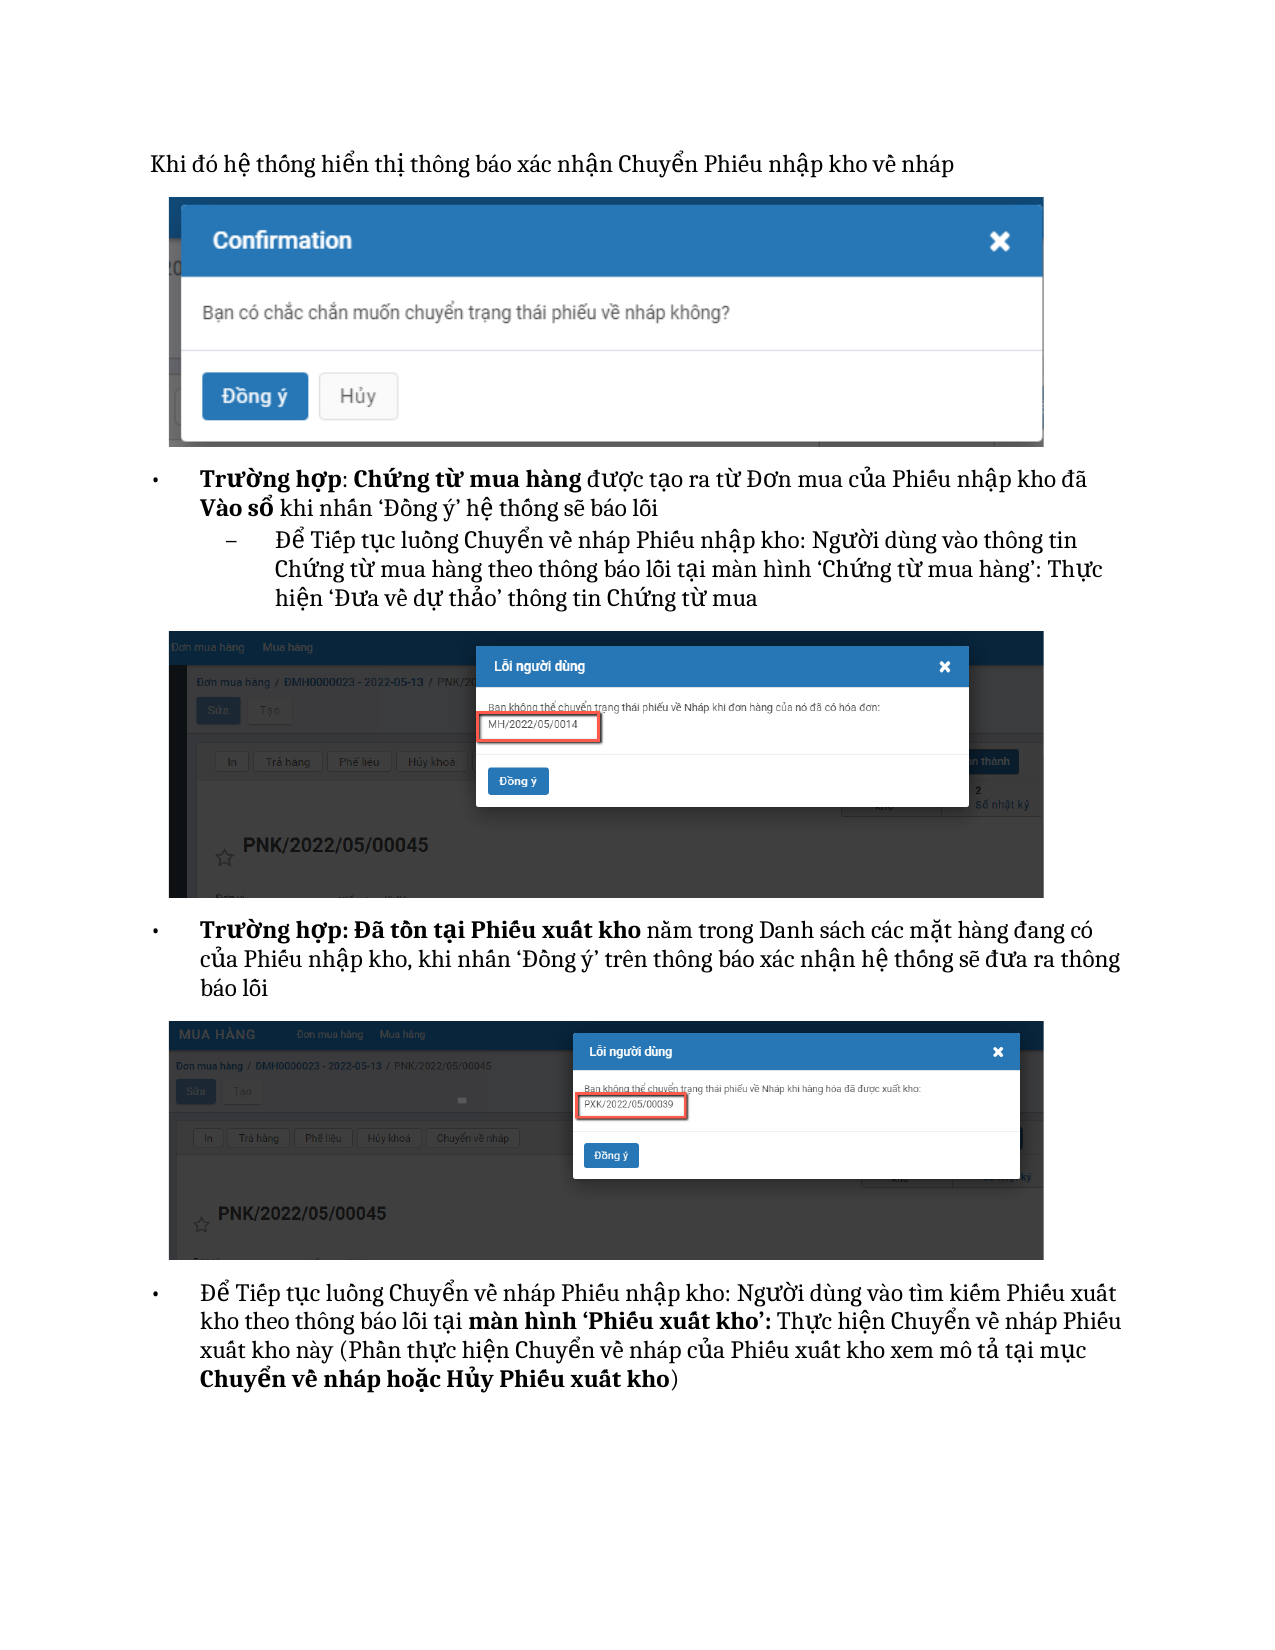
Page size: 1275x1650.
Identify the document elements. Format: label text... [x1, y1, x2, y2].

list Trường hợp: Đã tồn tại Phiếu xuất kho nằm trong Danh sách các mặt hàng đang có của Phiếu nhập kho, khi nhấn ‘Đồng ý’ trên thông báo xác nhận hệ thống sẽ đưa ra thông báo lỗi [150, 916, 1125, 1002]
list Để Tiếp tục luồng Chuyển về nháp Phiếu nhập kho: Người dùng vào tìm kiếm Phiếu xuất kho theo thông báo lỗi tại màn hình ‘Phiếu xuất kho’: Thực hiện Chuyển về nháp Phiếu xuất kho này (Phần thực hiện Chuyển về nháp của Phiếu xuất kho xem mô tả tại mục Chuyển về nháp hoặc Hủy Phiếu xuất kho) [150, 1278, 1125, 1393]
picture [168, 1021, 1044, 1260]
list Để Tiếp tục luồng Chuyển về nháp Phiếu nhập kho: Người dùng vào thông tin Chứng từ mua hàng theo thông báo lỗi tại màn hình ‘Chứng từ mua hàng’: Thực hiện ‘Đưa về dự thảo’ thông tin Chứng từ mua [225, 526, 1125, 613]
text Khi đó hệ thống hiển thị thông báo xác nhận Chuyển Phiếu nhập kho về nháp [150, 150, 1125, 179]
list Trường hợp: Chứng từ mua hàng được tạo ra từ Đơn mua của Phiếu nhập kho đã Vào sổ khi nhấn ‘Đồng ý’ hệ thống sẽ báo lỗi [150, 465, 1125, 523]
picture [168, 631, 1044, 898]
picture [168, 197, 1044, 447]
